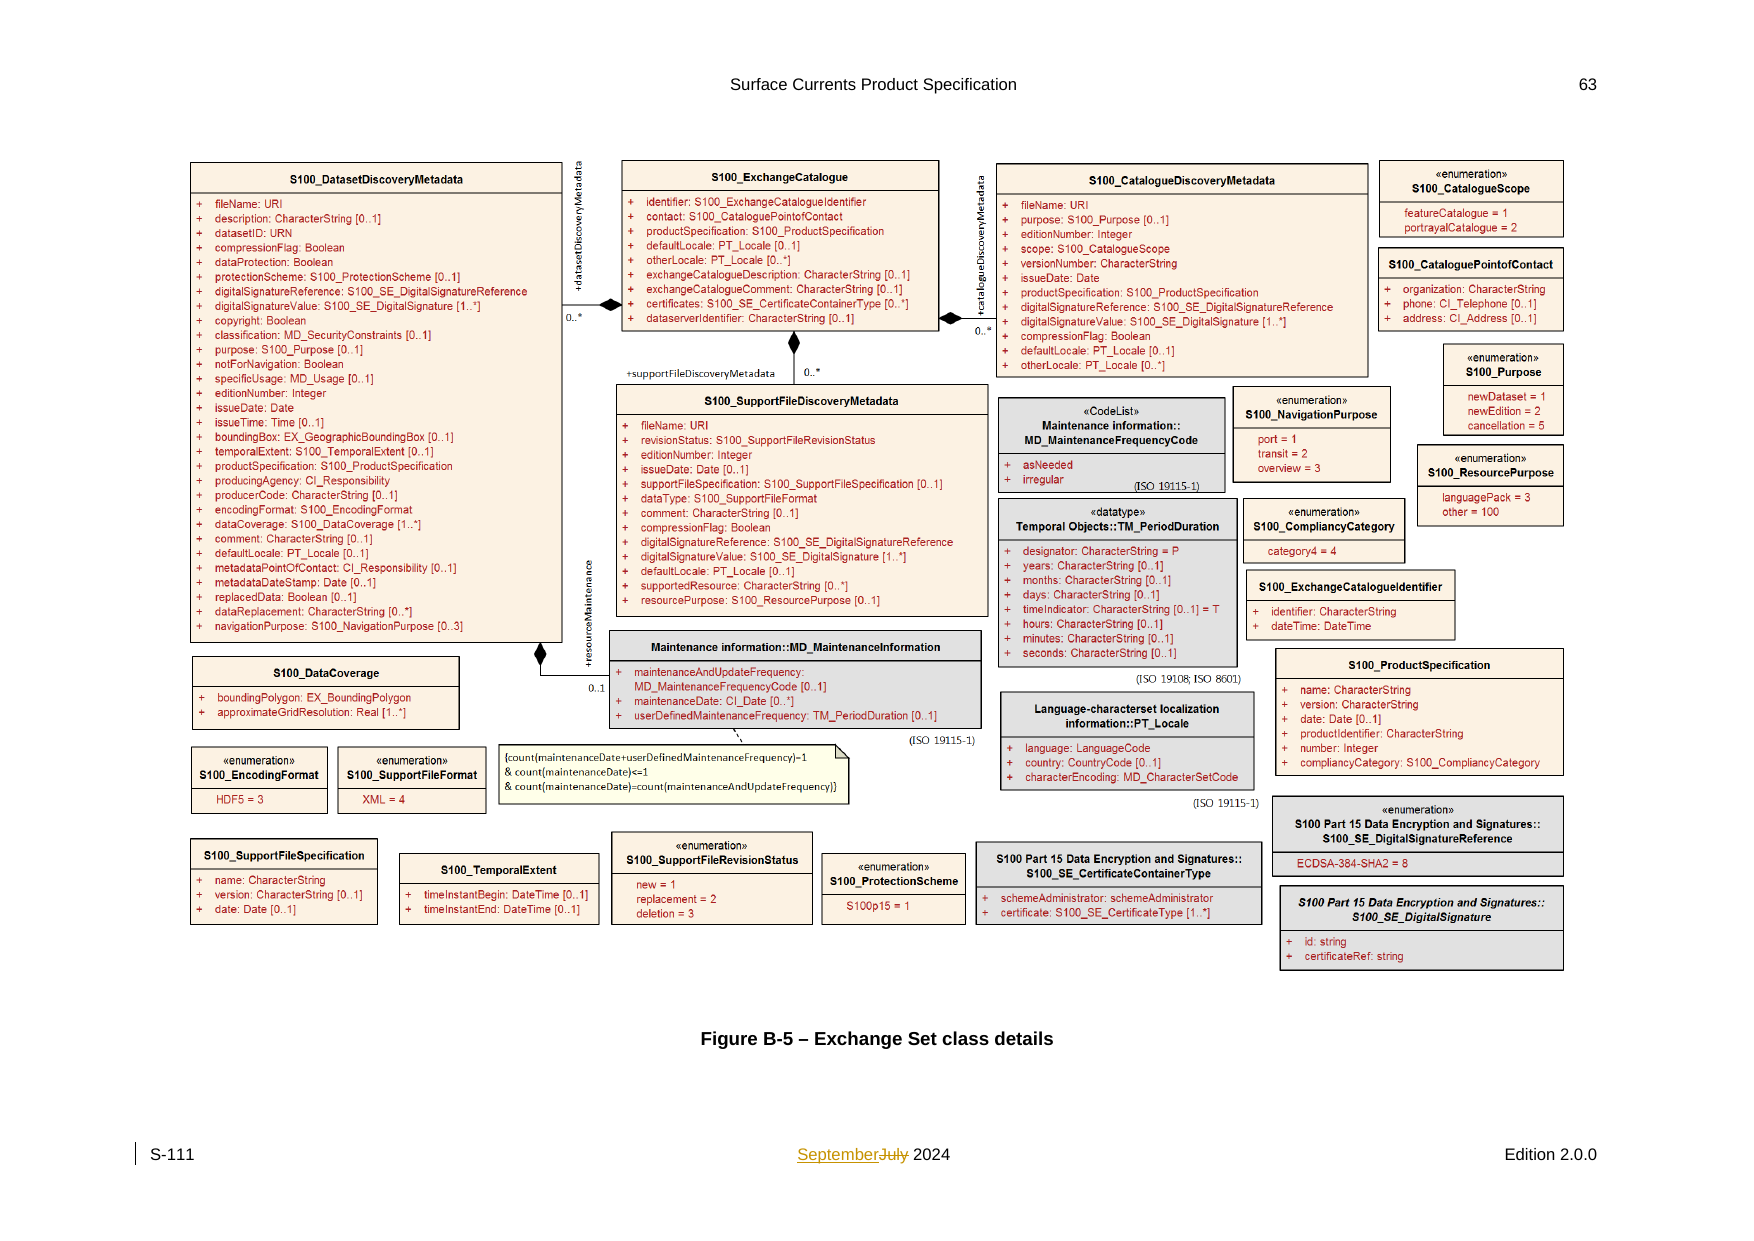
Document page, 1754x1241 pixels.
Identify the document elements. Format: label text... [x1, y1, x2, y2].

text Figure B-5 – Exchange Set class details [150, 1027, 1604, 1049]
picture [179, 150, 1575, 1003]
